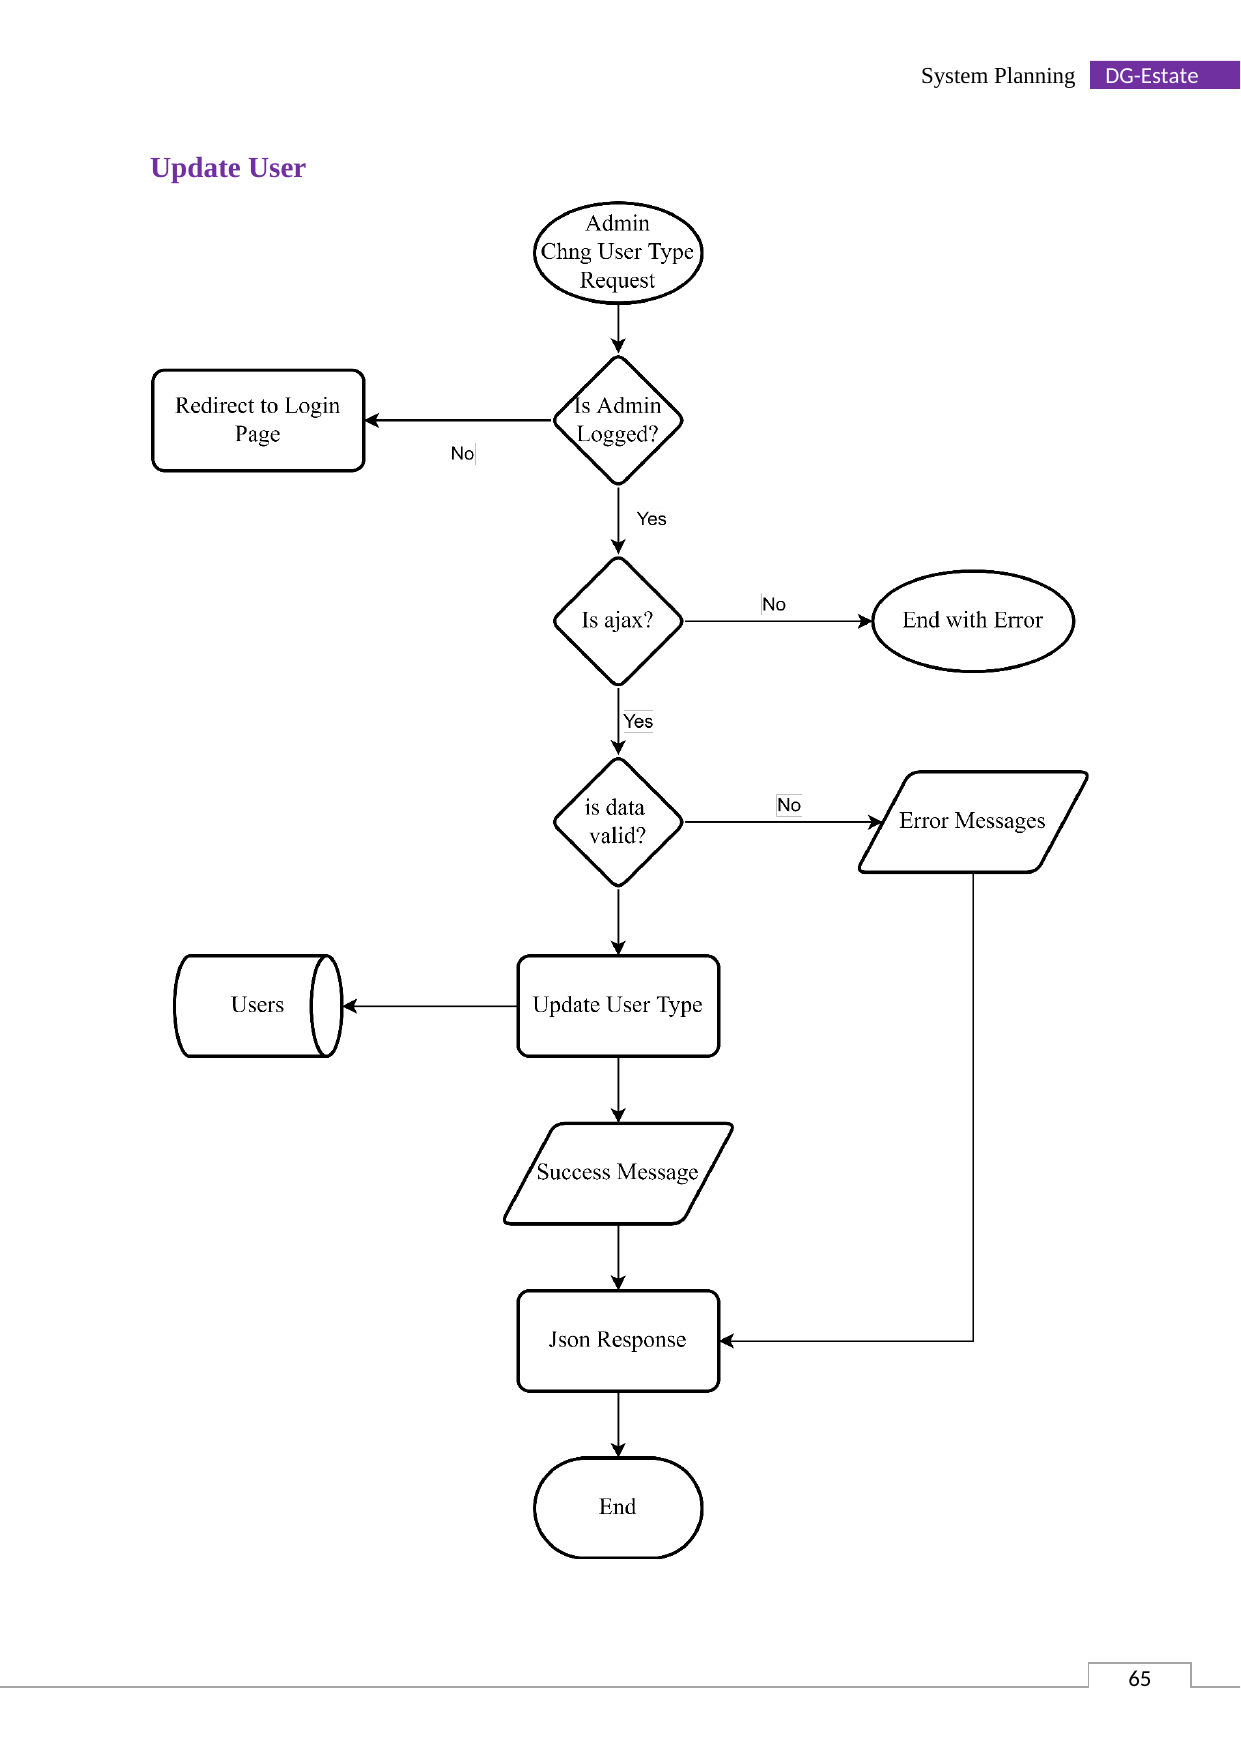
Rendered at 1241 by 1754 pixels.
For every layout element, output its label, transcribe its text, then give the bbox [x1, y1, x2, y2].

picture [150, 200, 1091, 1559]
title Update User [150, 150, 1090, 183]
